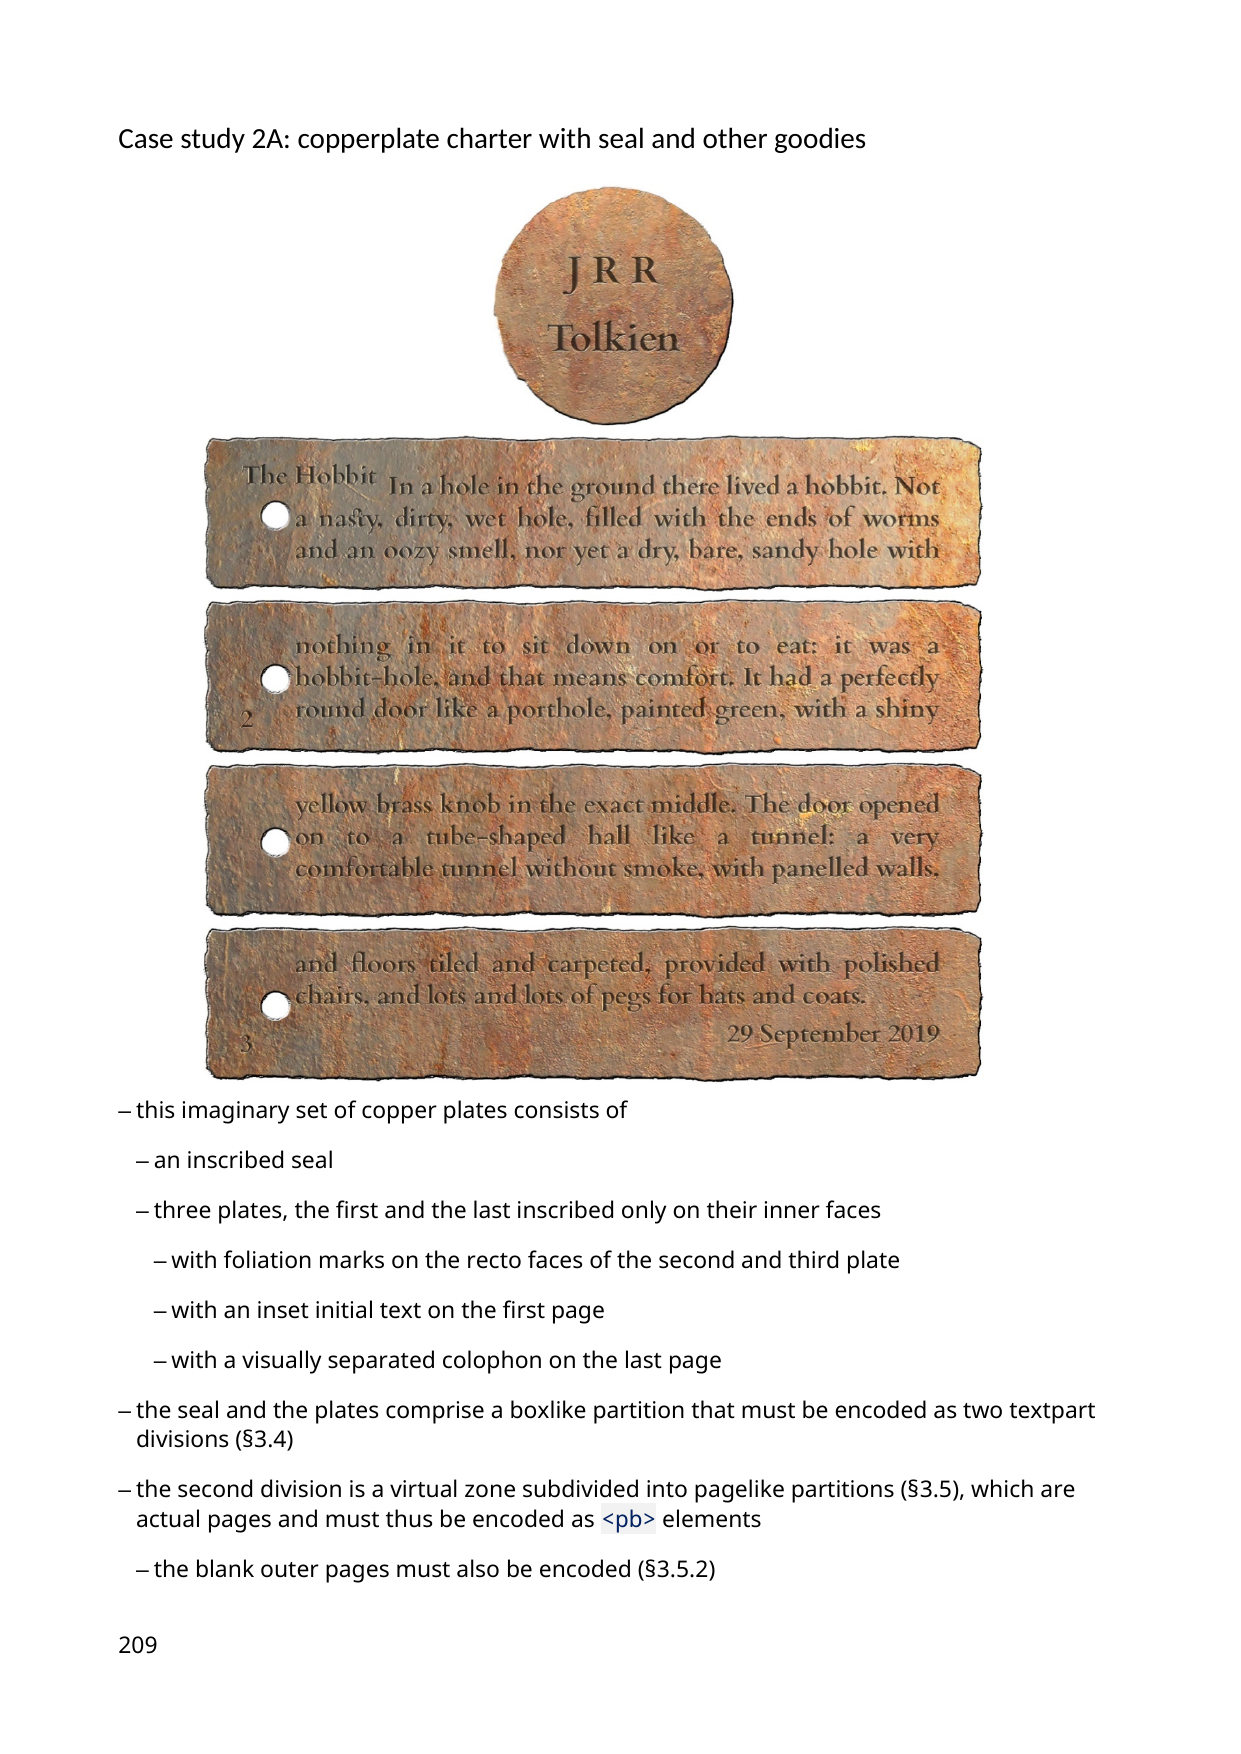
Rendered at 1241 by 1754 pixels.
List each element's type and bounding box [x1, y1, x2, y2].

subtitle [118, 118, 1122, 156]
picture [196, 174, 988, 1090]
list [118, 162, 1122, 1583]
